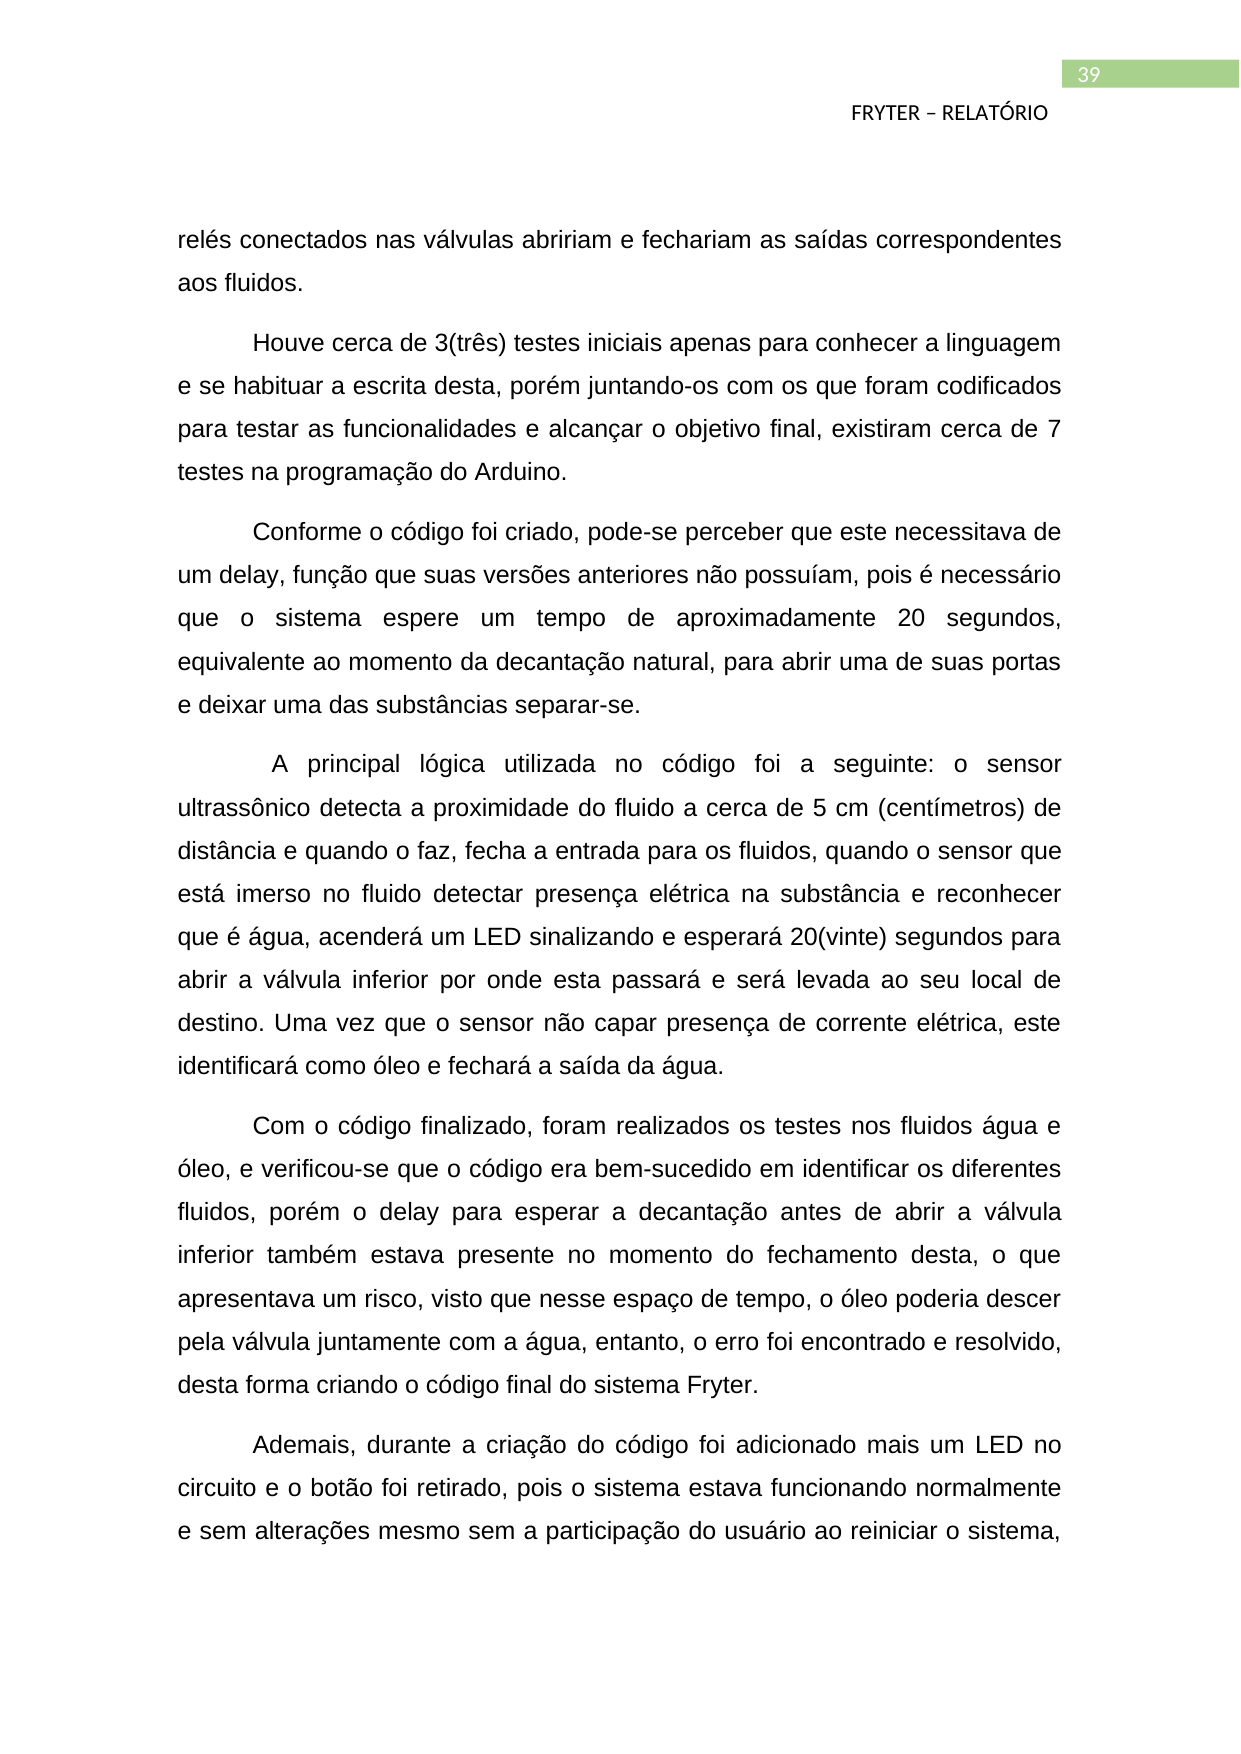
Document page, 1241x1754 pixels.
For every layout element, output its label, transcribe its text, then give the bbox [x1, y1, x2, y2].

text Com o código finalizado, foram realizados os testes nos fluidos água e óleo, e verificou-se que o código era bem-sucedido em identificar os diferentes fluidos, porém o delay para esperar a decantação antes de abrir a válvula inferior também estava presente no momento do fechamento desta, o que apresentava um risco, visto que nesse espaço de tempo, o óleo poderia descer pela válvula juntamente com a água, entanto, o erro foi encontrado e resolvido, desta forma criando o código final do sistema Fryter. [177, 1111, 1063, 1398]
text Houve cerca de 3(três) testes iniciais apenas para conhecer a linguagem e se habituar a escrita desta, porém juntando-os com os que foram codificados para testar as funcionalidades e alcançar o objetivo final, existiram cerca de 7 testes na programação do Arduino. [177, 328, 1063, 486]
text Conforme o código foi criado, pode-se perceber que este necessitava de um delay, função que suas versões anteriores não possuíam, pois é necessário que o sistema espere um tempo de aproximadamente 20 segundos, equivalente ao momento da decantação natural, para abrir uma de suas portas e deixar uma das substâncias separar-se. [177, 517, 1063, 718]
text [177, 1429, 1063, 1544]
text A principal lógica utilizada no código foi a seguinte: o sensor ultrassônico detecta a proximidade do fluido a cerca de 5 cm (centímetros) de distância e quando o faz, fecha a entrada para os fluidos, quando o sensor que está imerso no fluido detectar presença elétrica na substância e reconhecer que é água, acenderá um LED sinalizando e esperará 20(vinte) segundos para abrir a válvula inferior por onde esta passará e será levada ao seu local de destino. Uma vez que o sensor não capar presença de corrente elétrica, este identificará como óleo e fechará a saída da água. [177, 749, 1063, 1080]
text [177, 225, 1063, 297]
